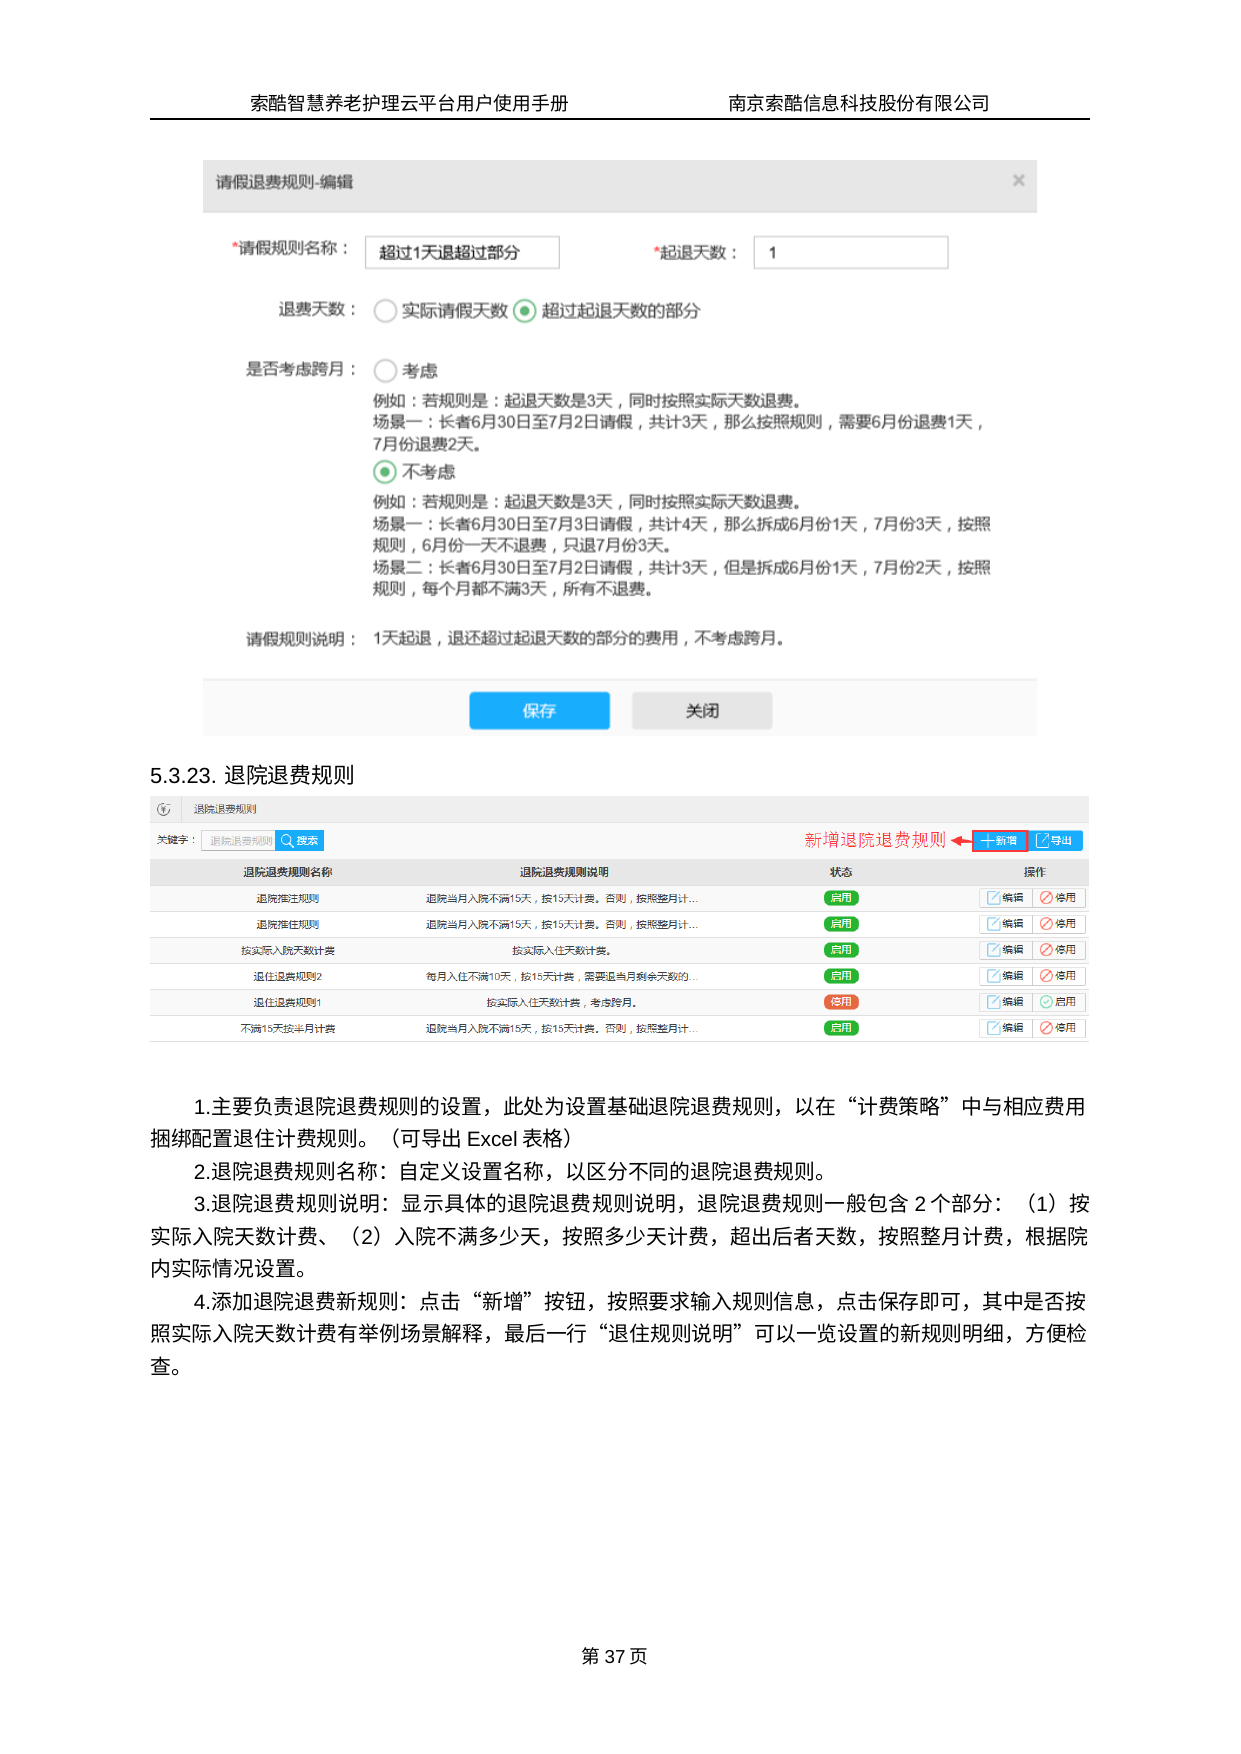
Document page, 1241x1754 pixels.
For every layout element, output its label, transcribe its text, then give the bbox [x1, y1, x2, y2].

text 3.退院退费规则说明：显示具体的退院退费规则说明，退院退费规则一般包含2个部分：（1）按实际入院天数计费、（2）入院不满多少天，按照多少天计费，超出后者天数，按照整月计费，根据院内实际情况设置。 [150, 1186, 1090, 1284]
text 2.退院退费规则名称：自定义设置名称，以区分不同的退院退费规则。 [150, 1154, 1090, 1186]
text 1.主要负责退院退费规则的设置，此处为设置基础退院退费规则，以在“计费策略”中与相应费用捆绑配置退住计费规则。（可导出Excel表格） [150, 1089, 1090, 1154]
picture [203, 160, 1038, 736]
text 4.添加退院退费新规则：点击“新增”按钮，按照要求输入规则信息，点击保存即可，其中是否按照实际入院天数计费有举例场景解释，最后一行“退住规则说明”可以一览设置的新规则明细，方便检查。 [150, 1284, 1090, 1381]
picture [150, 796, 1089, 1075]
subtitle 退院退费规则 [150, 757, 1090, 790]
